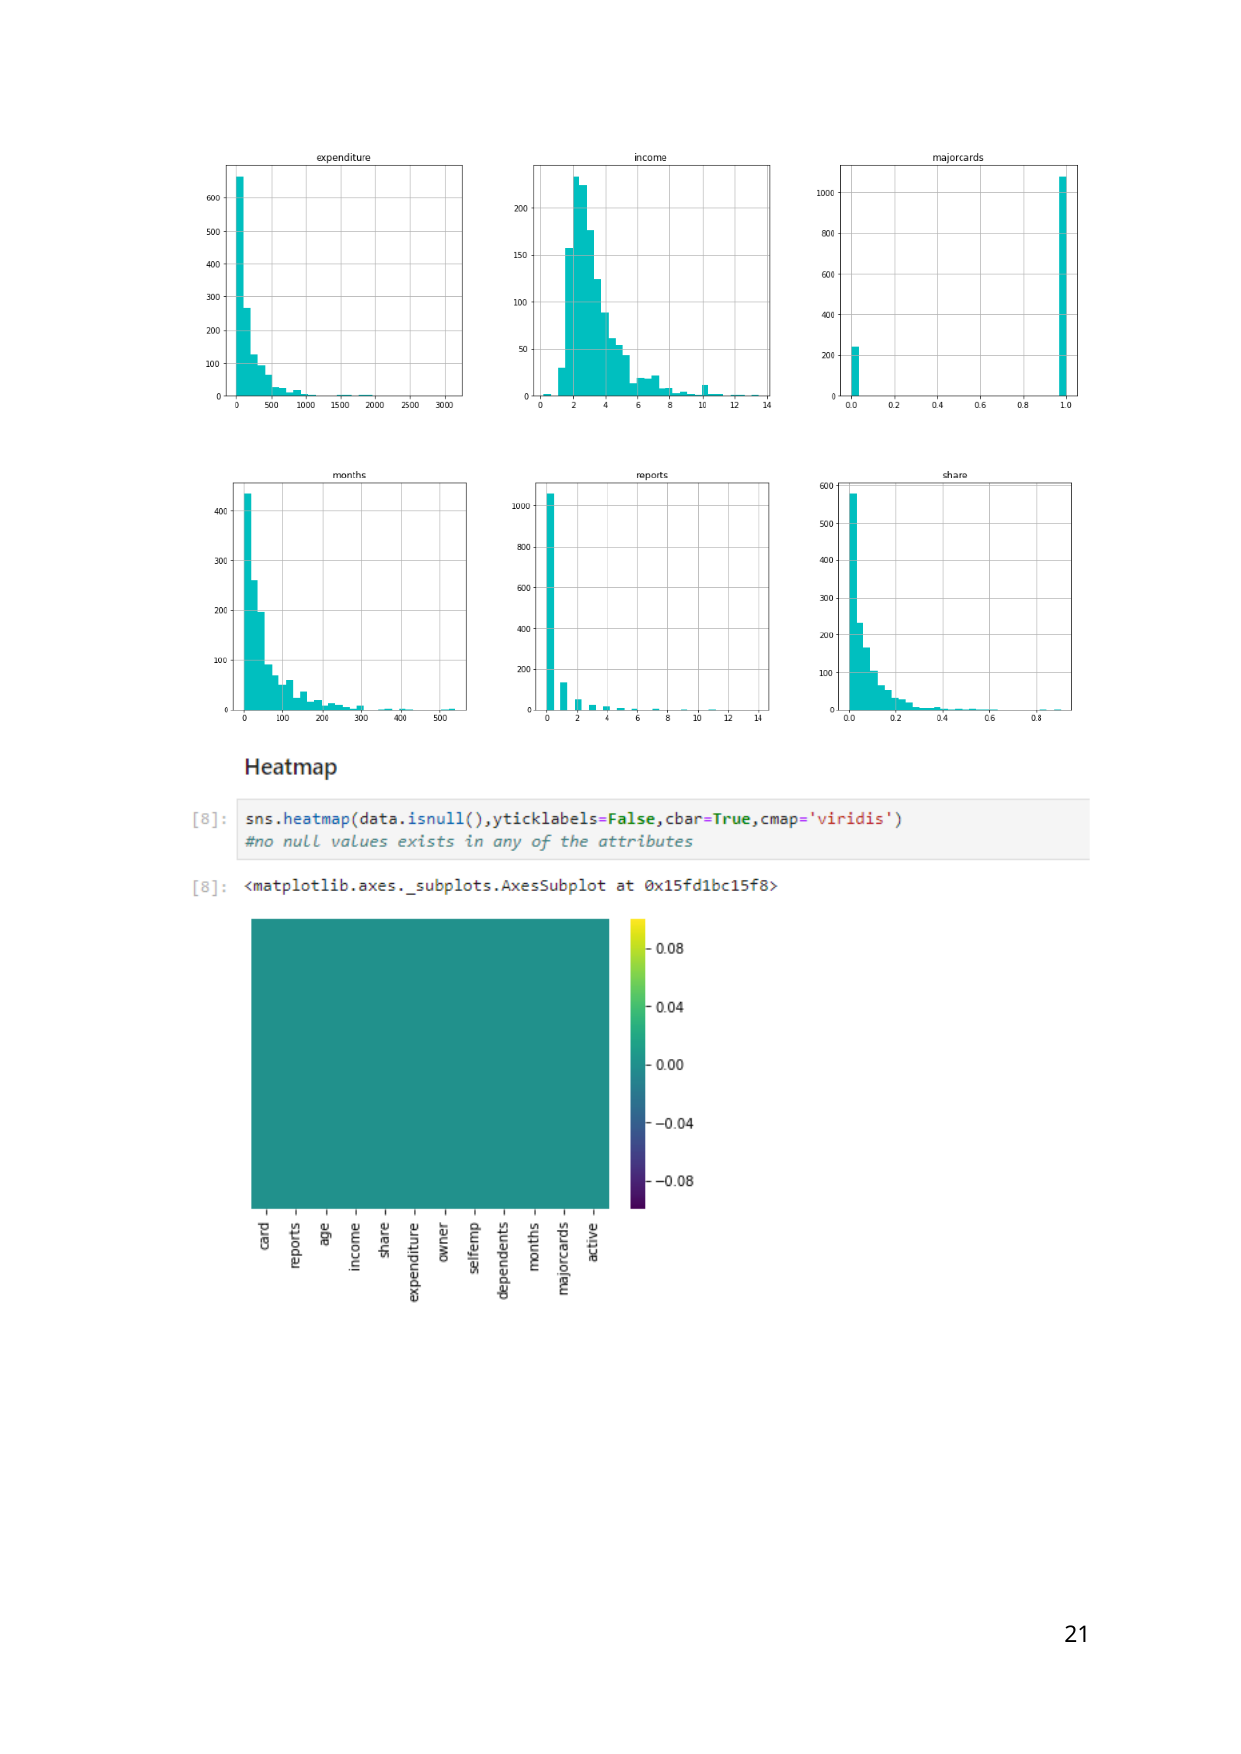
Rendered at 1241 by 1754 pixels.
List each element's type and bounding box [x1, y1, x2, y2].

picture [150, 453, 1090, 736]
picture [150, 150, 1090, 436]
picture [150, 740, 1090, 1328]
